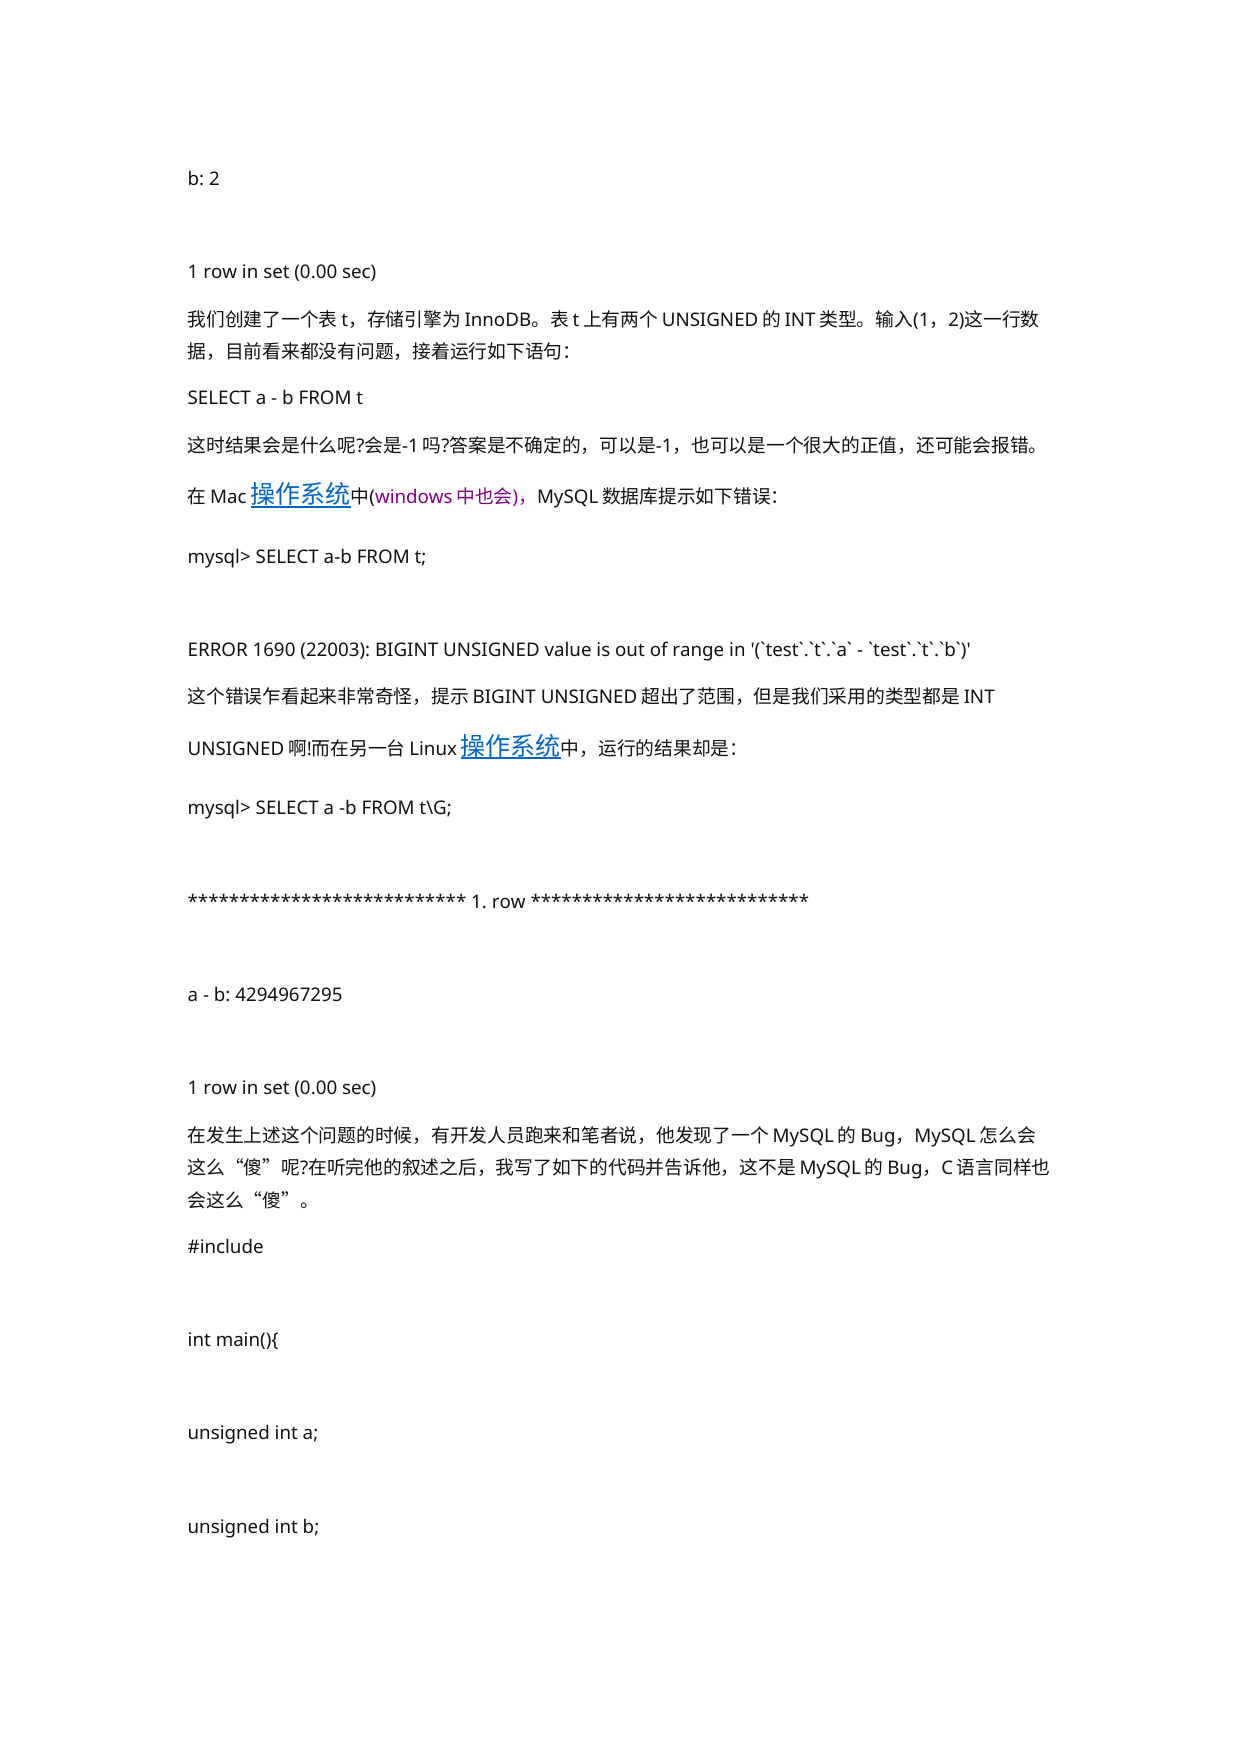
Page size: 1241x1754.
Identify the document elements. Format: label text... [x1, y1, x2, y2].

text 这个错误乍看起来非常奇怪，提示BIGINT UNSIGNED超出了范围，但是我们采用的类型都是INT UNSIGNED啊!而在另一台Linux操作系统中，运行的结果却是： [187, 679, 1053, 777]
text *************************** 1. row *************************** [187, 884, 1053, 917]
text unsigned int b; [187, 1509, 1053, 1542]
text 在发生上述这个问题的时候，有开发人员跑来和笔者说，他发现了一个MySQL的Bug，MySQL怎么会这么“傻”呢?在听完他的叙述之后，我写了如下的代码并告诉他，这不是MySQL的Bug，C语言同样也会这么“傻”。 [187, 1118, 1053, 1215]
text 我们创建了一个表t，存储引擎为InnoDB。表t上有两个UNSIGNED的INT类型。输入(1，2)这一行数据，目前看来都没有问题，接着运行如下语句： [187, 302, 1053, 367]
text ERROR 1690 (22003): BIGINT UNSIGNED value is out of range in '(`test`.`t`.`a` - `test`.`t`.`b`)' [187, 633, 1053, 665]
text 1 row in set (0.00 sec) [187, 1071, 1053, 1104]
text 这时结果会是什么呢?会是-1吗?答案是不确定的，可以是-1，也可以是一个很大的正值，还可能会报错。在Mac操作系统中(windows中也会)，MySQL数据库提示如下错误： [187, 428, 1053, 525]
text b: 2 [187, 162, 1053, 194]
text SELECT a - b FROM t [187, 381, 1053, 414]
text mysql> SELECT a-b FROM t; [187, 539, 1053, 572]
text a - b: 4294967295 [187, 978, 1053, 1010]
text mysql> SELECT a -b FROM t\G; [187, 791, 1053, 824]
text #include [187, 1229, 1053, 1262]
text int main(){ [187, 1323, 1053, 1355]
text unsigned int a; [187, 1416, 1053, 1449]
text 1 row in set (0.00 sec) [187, 255, 1053, 288]
